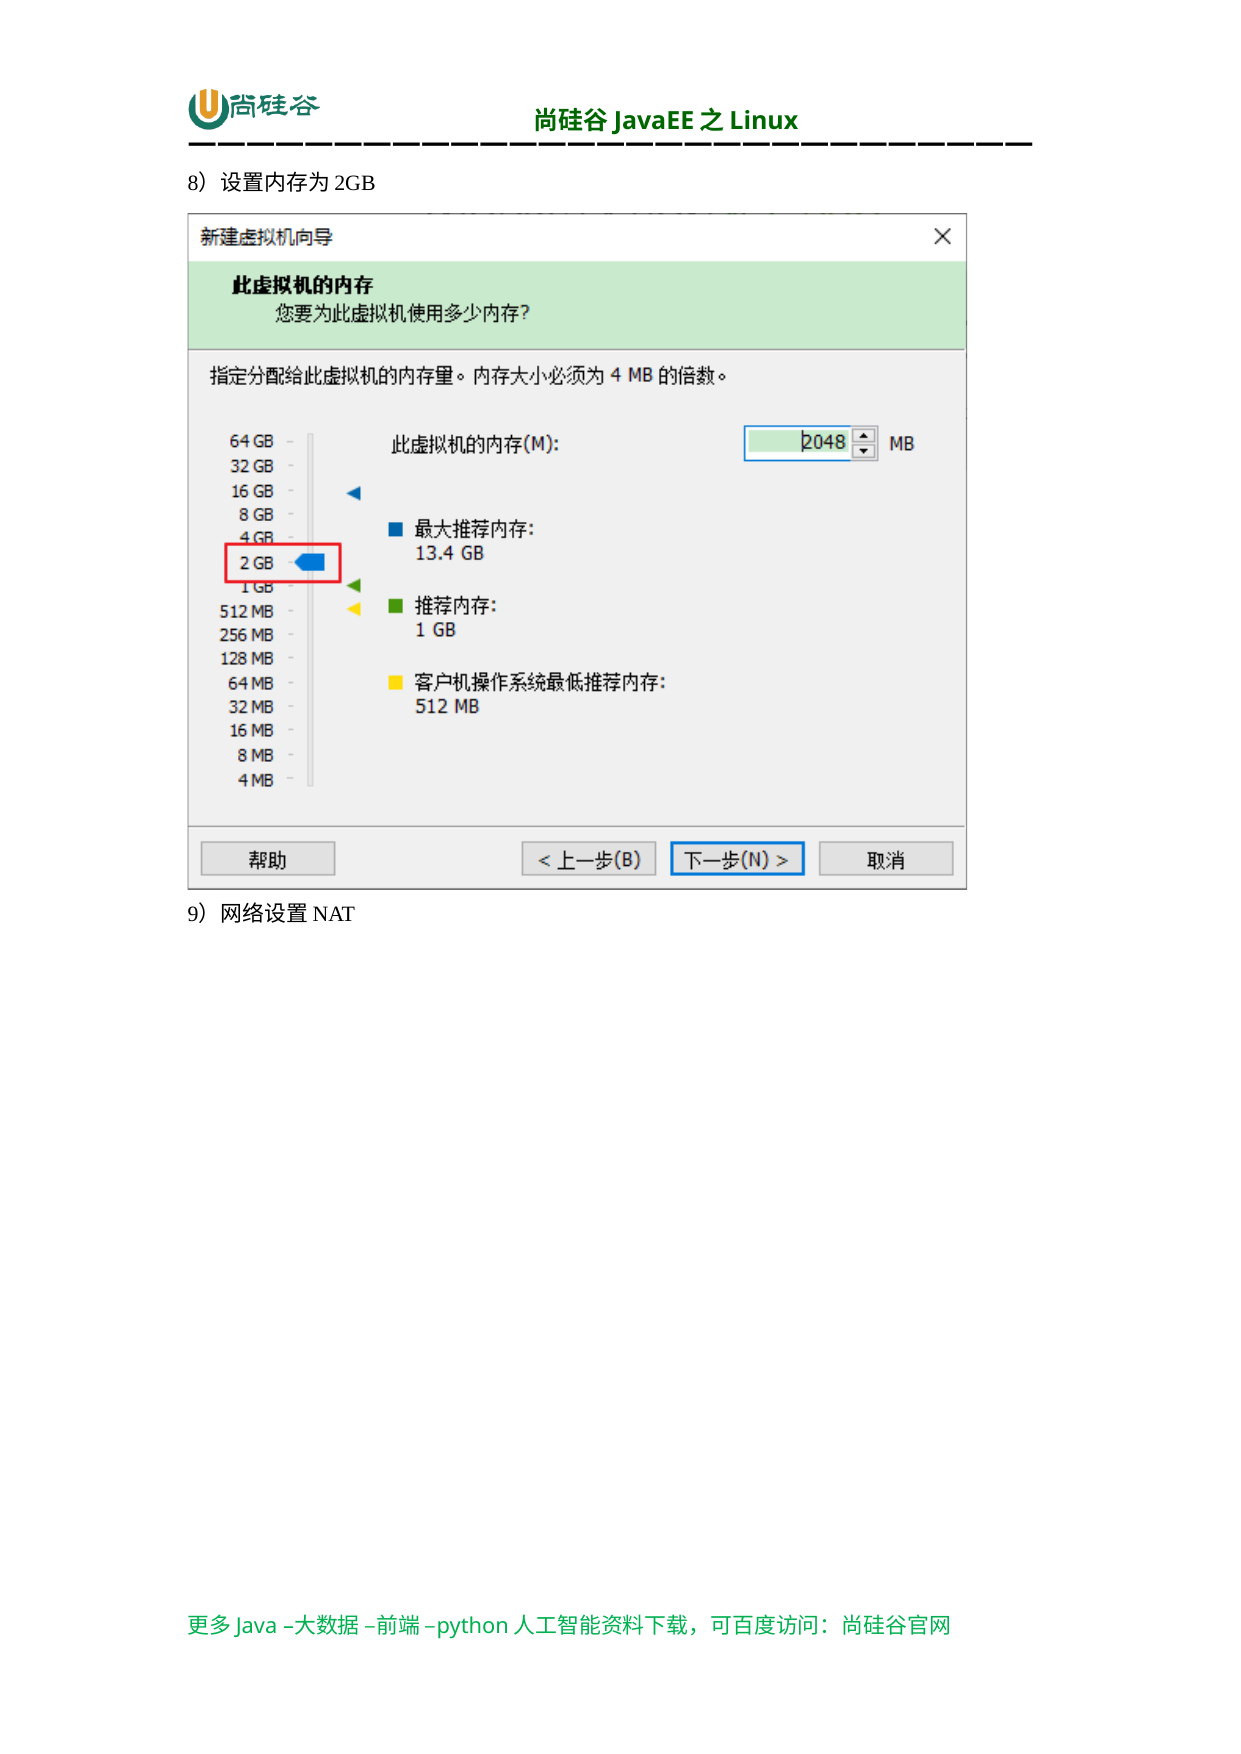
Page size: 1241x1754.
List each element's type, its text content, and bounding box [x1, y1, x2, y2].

text 9）网络设置NAT [187, 896, 1053, 928]
picture [187, 88, 320, 130]
text 8）设置内存为2GB [187, 165, 1053, 197]
picture [187, 213, 968, 890]
